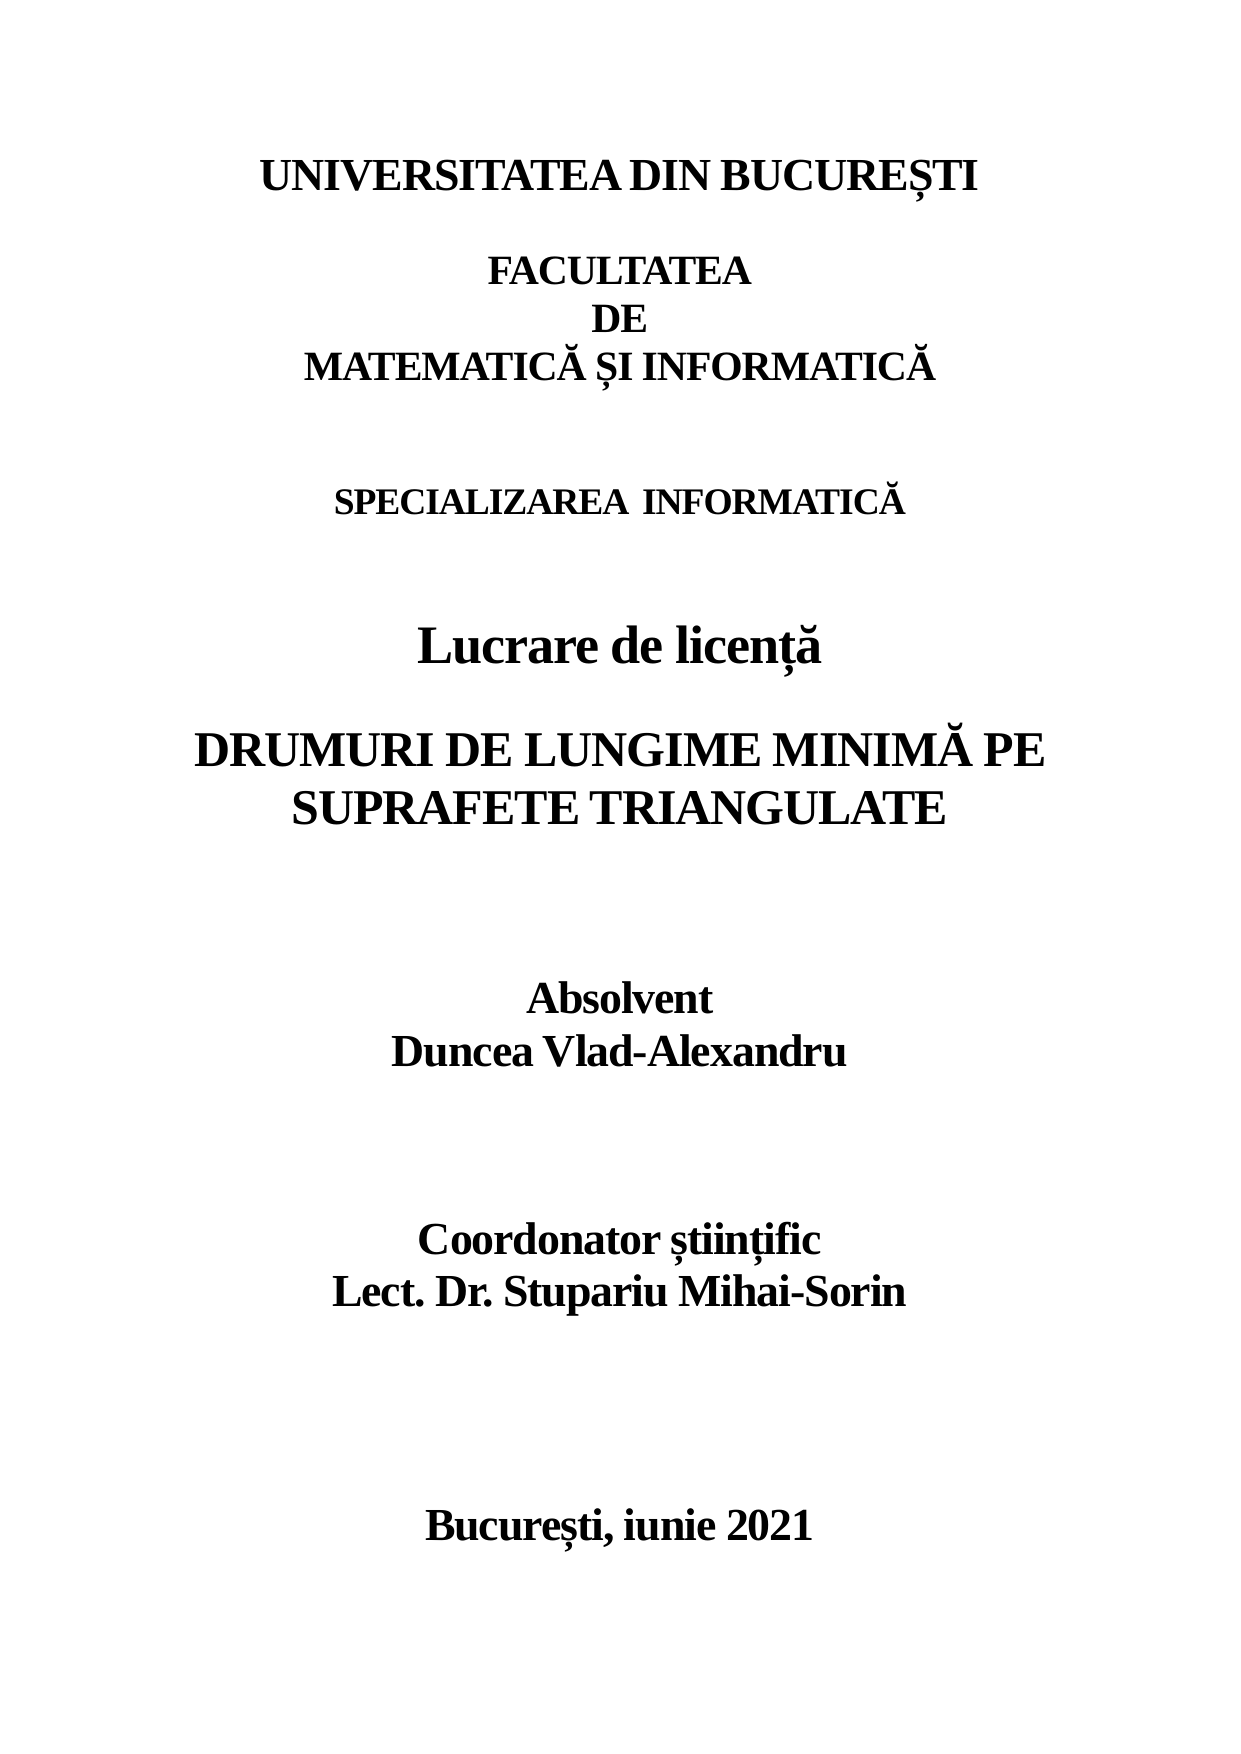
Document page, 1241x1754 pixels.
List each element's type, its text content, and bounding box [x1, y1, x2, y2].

title MATEMATICĂ ȘI INFORMATICĂ [148, 341, 1092, 389]
title Duncea Vlad-Alexandru [148, 1023, 1092, 1076]
title DE [148, 293, 1092, 341]
title UNIVERSITATEA DIN BUCUREȘTI [148, 148, 1092, 200]
title Coordonator științific [148, 1211, 1092, 1264]
title Lect. Dr. Stupariu Mihai-Sorin [148, 1264, 1092, 1317]
title FACULTATEA [148, 246, 1092, 293]
title București, iunie 2021 [148, 1497, 1092, 1550]
title DRUMURI DE LUNGIME MINIMĂ PE SUPRAFETE TRIANGULATE [148, 720, 1092, 835]
title Absolvent [148, 971, 1092, 1023]
title SPECIALIZAREA INFORMATICĂ [148, 479, 1092, 523]
title Lucrare de licență [148, 613, 1092, 675]
